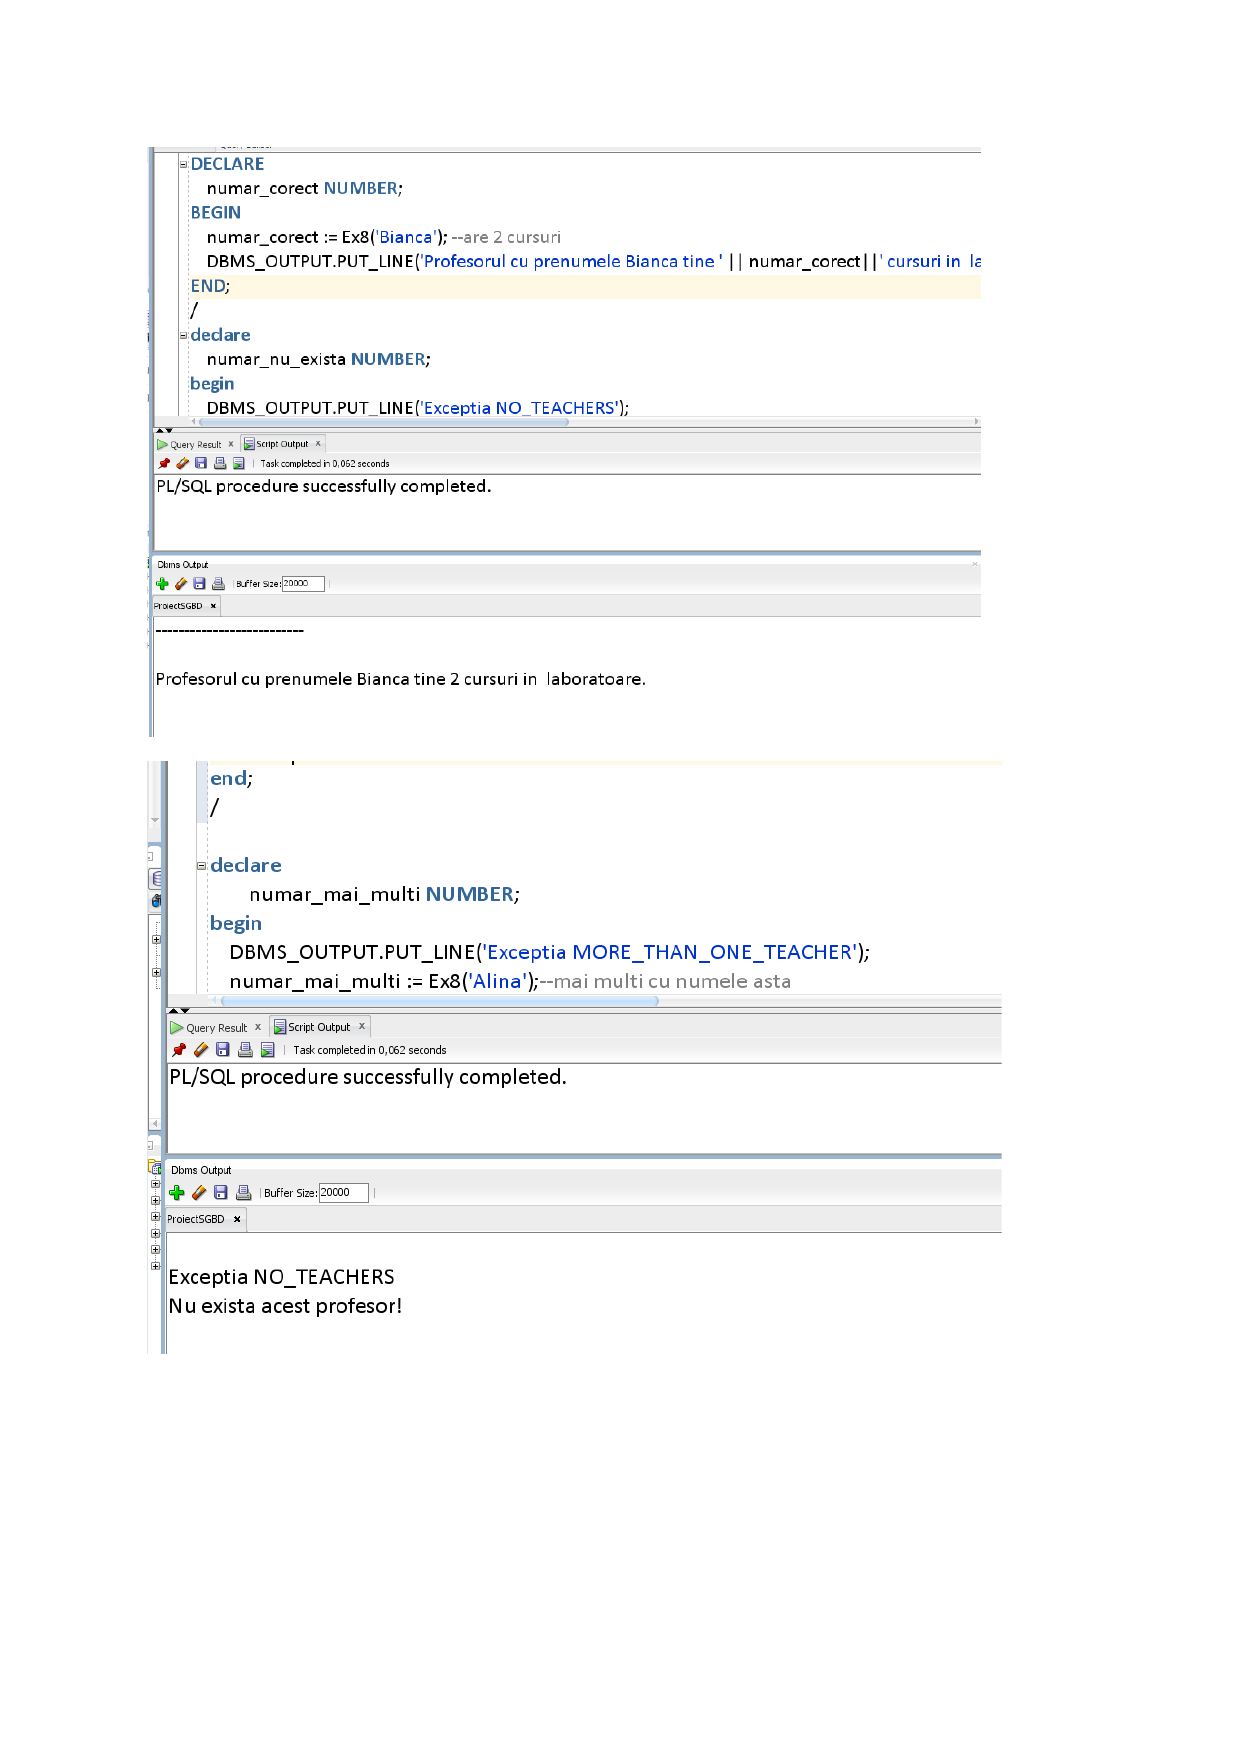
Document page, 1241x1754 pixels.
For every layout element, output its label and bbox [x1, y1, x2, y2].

picture [147, 147, 981, 737]
picture [147, 761, 1002, 1354]
